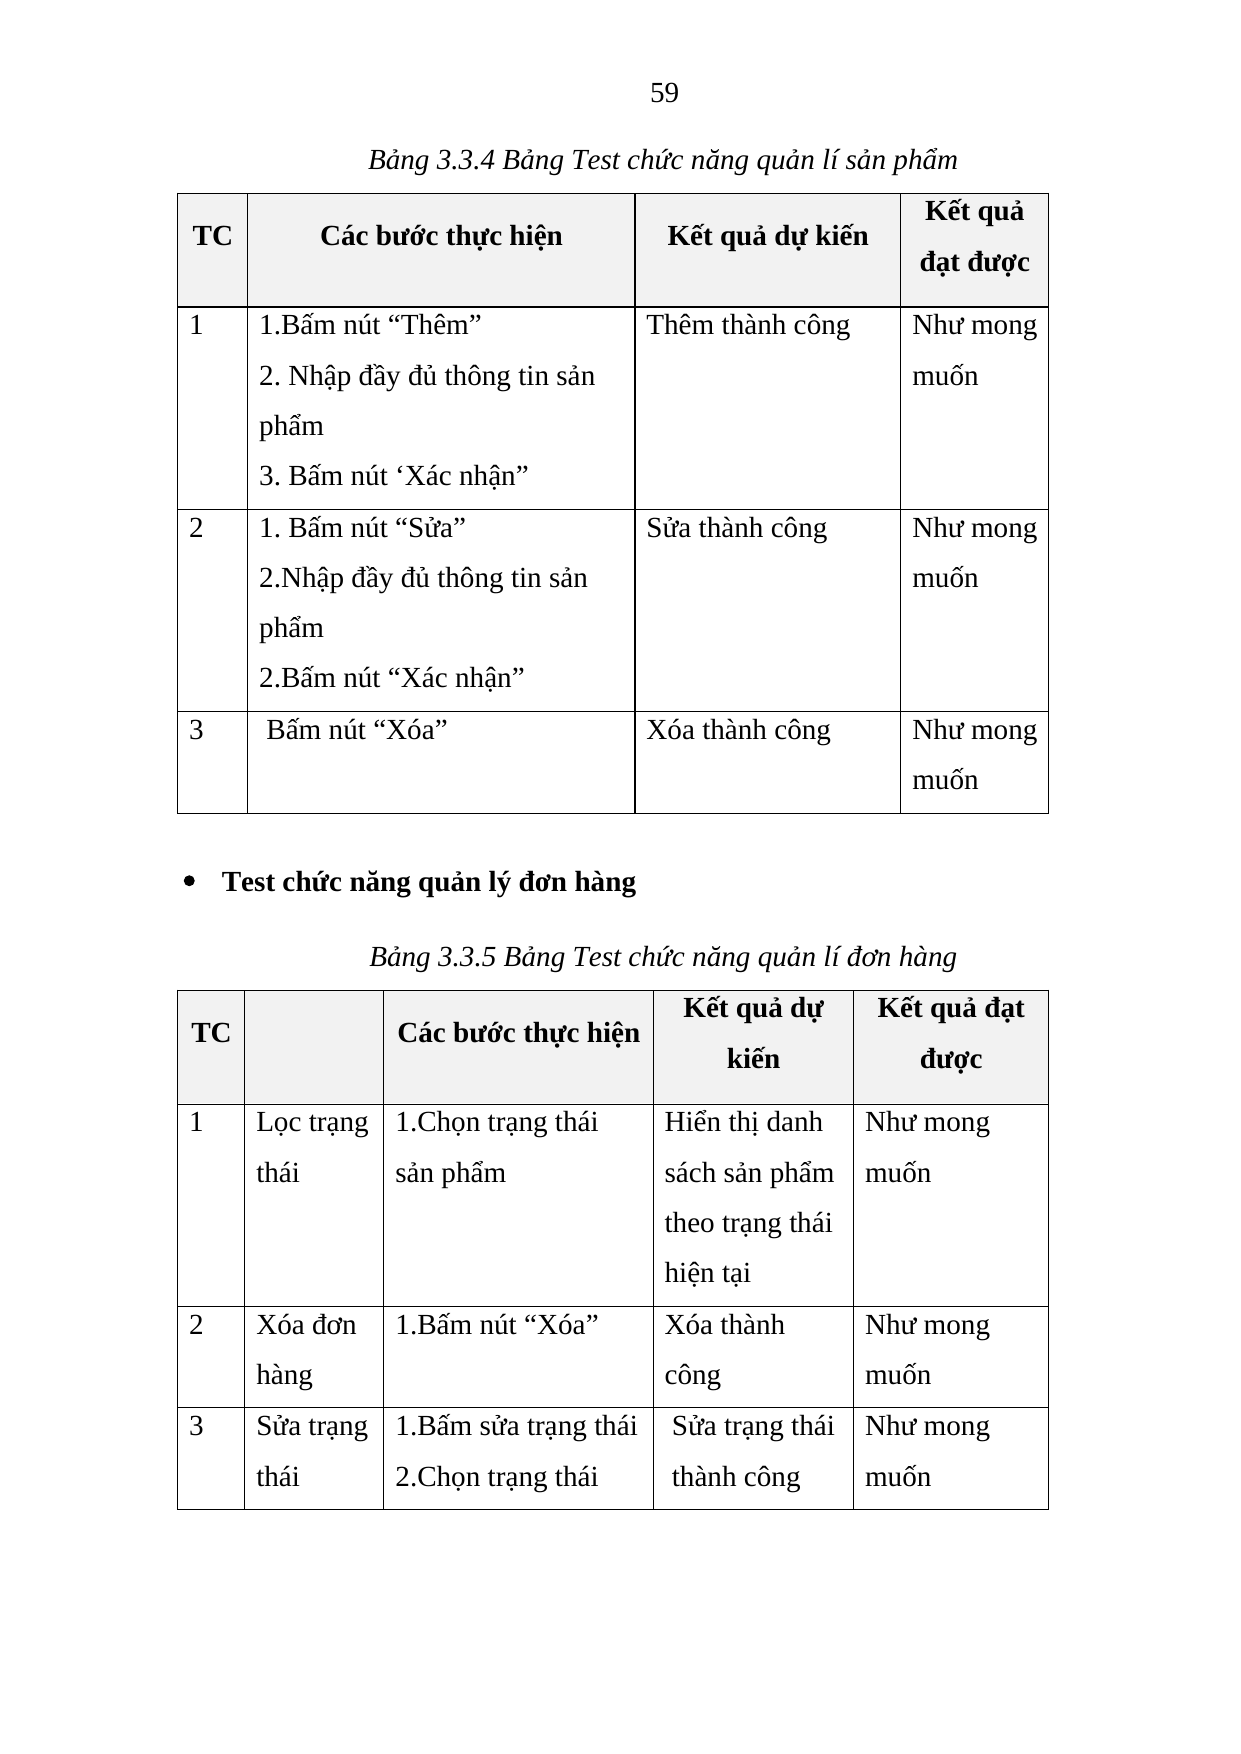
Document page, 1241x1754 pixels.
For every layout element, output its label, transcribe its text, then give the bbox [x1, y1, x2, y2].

table_header Các bước thực hiện [384, 991, 653, 1103]
table_cell Xóa thành công [654, 1307, 853, 1407]
table_cell 1.Bấm nút “Thêm” 2. Nhập đầy đủ thông tin sản phẩm 3. Bấm nút ‘Xác nhận” [248, 308, 634, 509]
table_cell 1 [178, 1105, 244, 1306]
table_cell Sửa thành công [636, 510, 900, 711]
table_cell Như mong muốn [854, 1408, 1048, 1509]
table_cell Xóa đơn hàng [245, 1307, 383, 1407]
table_cell 2 [178, 1307, 244, 1407]
table_cell 3 [178, 1408, 244, 1509]
table_cell 2 [178, 510, 247, 711]
table_cell Bấm nút “Xóa” [248, 712, 634, 812]
table_header Các bước thực hiện [248, 194, 634, 306]
table_cell Thêm thành công [636, 308, 900, 509]
list Test chức năng quản lý đơn hàng [184, 864, 1152, 897]
table_cell 1.Bấm sửa trạng thái 2.Chọn trạng thái [384, 1408, 653, 1509]
table_cell 1. Bấm nút “Sửa” 2.Nhập đầy đủ thông tin sản phẩm 2.Bấm nút “Xác nhận” [248, 510, 634, 711]
table_cell 1 [178, 308, 247, 509]
table_cell Như mong muốn [854, 1307, 1048, 1407]
table_cell Hiển thị danh sách sản phẩm theo trạng thái hiện tại [654, 1105, 853, 1306]
table_header TC [178, 194, 247, 306]
table_header [245, 991, 383, 1103]
table_header Kết quả dự kiến [654, 991, 853, 1103]
table_header Kết quả đạt được [854, 991, 1048, 1103]
table_header Kết quả dự kiến [636, 194, 900, 306]
table_cell Sửa trạng thái thành công [654, 1408, 853, 1509]
table_header Kết quả đạt được [901, 194, 1048, 306]
table_cell Sửa trạng thái [245, 1408, 383, 1509]
table_cell Lọc trạng thái [245, 1105, 383, 1306]
table_cell Như mong muốn [901, 712, 1048, 812]
table_cell Như mong muốn [901, 510, 1048, 711]
table_cell Như mong muốn [854, 1105, 1048, 1306]
table_cell 1.Chọn trạng thái sản phẩm [384, 1105, 653, 1306]
table_cell 3 [178, 712, 247, 812]
text Bảng 3.3.4 Bảng Test chức năng quản lí sản phẩm [177, 142, 1152, 176]
table_cell Xóa thành công [636, 712, 900, 812]
text Bảng 3.3.5 Bảng Test chức năng quản lí đơn hàng [177, 939, 1152, 973]
table_cell 1.Bấm nút “Xóa” [384, 1307, 653, 1407]
table_header TC [178, 991, 244, 1103]
table_cell Như mong muốn [901, 308, 1048, 509]
